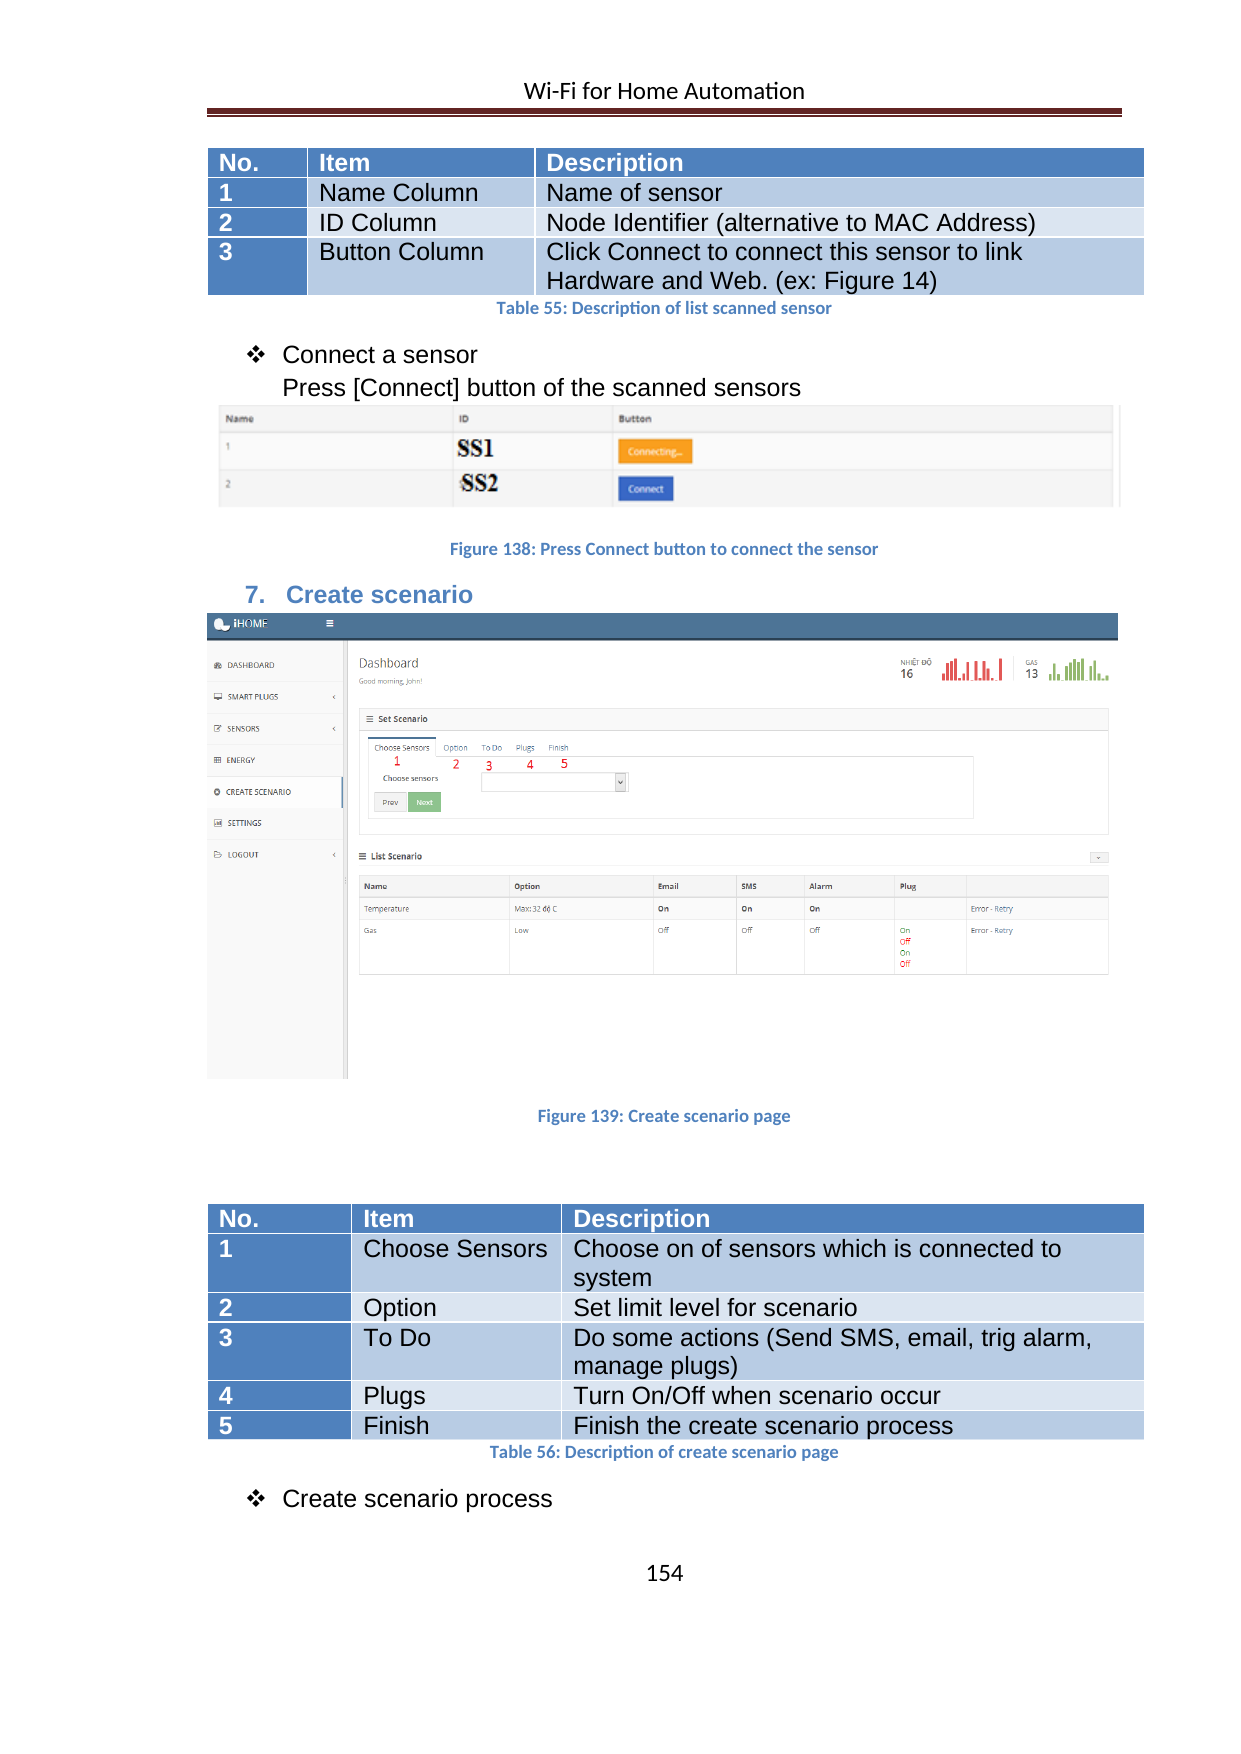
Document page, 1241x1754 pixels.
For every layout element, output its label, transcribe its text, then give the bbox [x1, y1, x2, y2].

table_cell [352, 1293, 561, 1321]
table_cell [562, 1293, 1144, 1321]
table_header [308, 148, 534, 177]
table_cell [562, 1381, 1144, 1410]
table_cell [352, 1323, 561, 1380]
picture [216, 405, 1128, 512]
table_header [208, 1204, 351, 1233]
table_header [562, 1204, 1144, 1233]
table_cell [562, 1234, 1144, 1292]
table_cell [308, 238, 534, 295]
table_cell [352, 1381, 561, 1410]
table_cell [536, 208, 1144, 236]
picture [207, 613, 1118, 1079]
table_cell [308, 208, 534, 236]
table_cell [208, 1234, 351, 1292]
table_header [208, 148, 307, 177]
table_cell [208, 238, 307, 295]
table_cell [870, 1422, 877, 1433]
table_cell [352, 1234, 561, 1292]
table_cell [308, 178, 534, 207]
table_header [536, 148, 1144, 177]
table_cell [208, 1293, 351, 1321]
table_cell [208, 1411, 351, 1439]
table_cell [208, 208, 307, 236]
subtitle Create scenario [244, 581, 1122, 609]
list Press [Connect] button of the scanned sensors [282, 373, 1122, 402]
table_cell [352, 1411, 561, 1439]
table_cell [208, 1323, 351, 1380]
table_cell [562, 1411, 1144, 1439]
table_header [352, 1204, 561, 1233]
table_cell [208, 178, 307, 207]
list Connect a sensor [244, 340, 1122, 368]
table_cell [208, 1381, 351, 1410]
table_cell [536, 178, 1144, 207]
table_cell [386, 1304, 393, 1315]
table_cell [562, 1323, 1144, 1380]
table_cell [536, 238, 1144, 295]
list Create scenario process [244, 1484, 1122, 1513]
